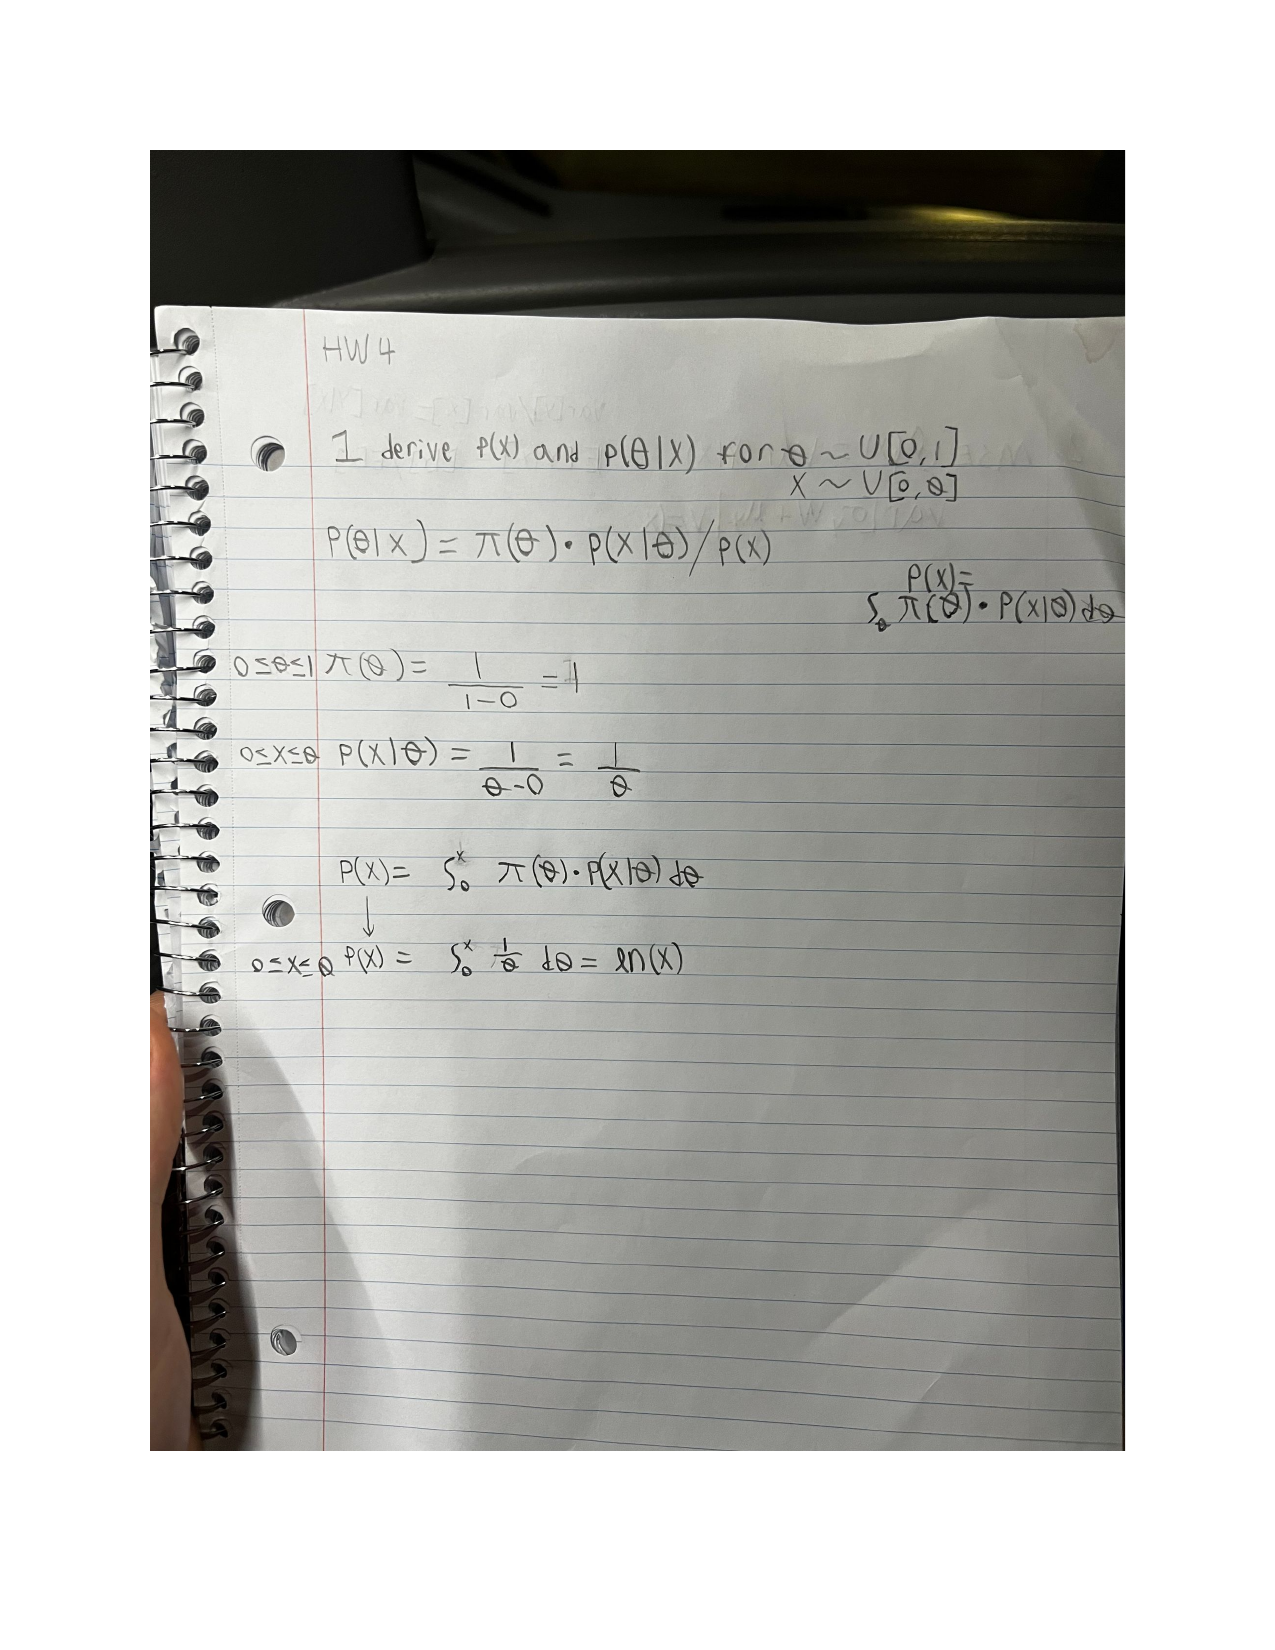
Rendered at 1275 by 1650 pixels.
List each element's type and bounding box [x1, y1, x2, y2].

picture [150, 150, 1125, 1451]
